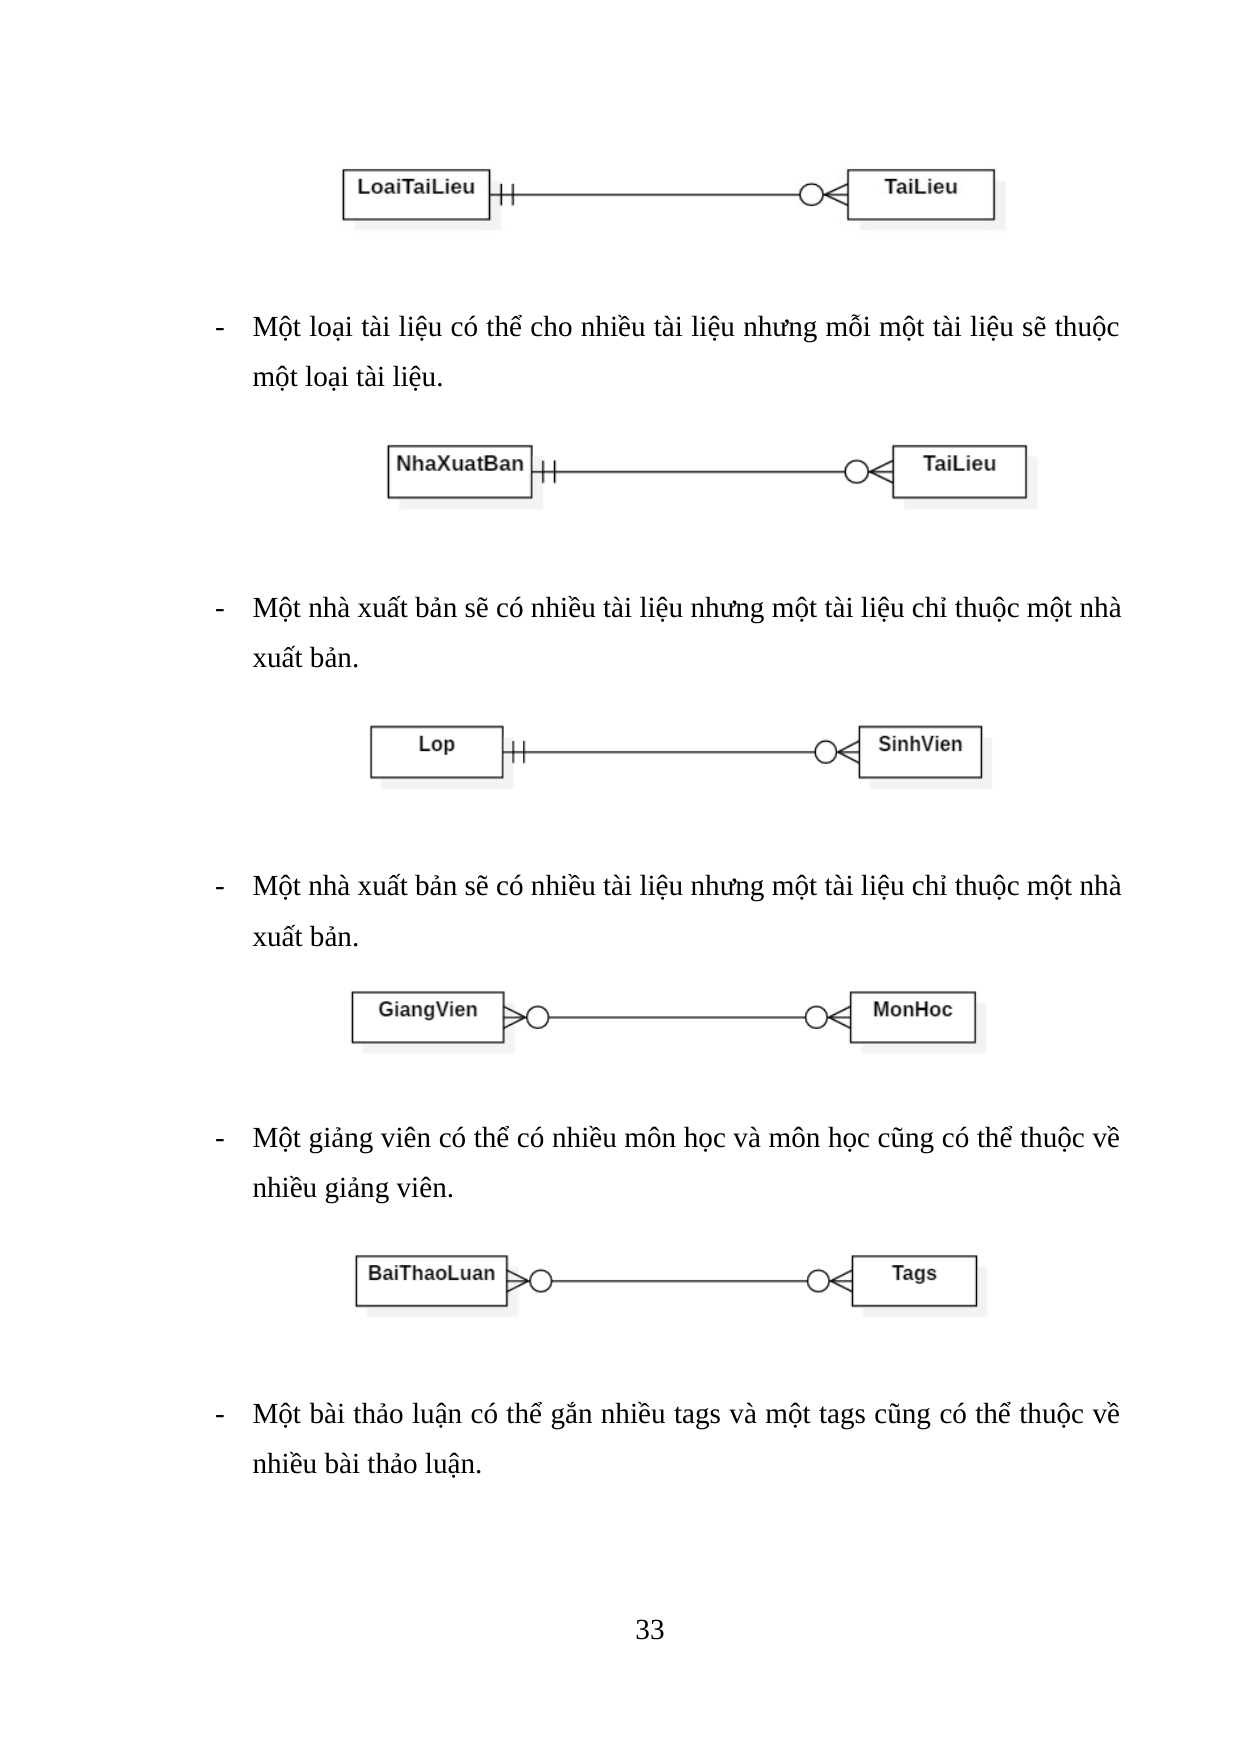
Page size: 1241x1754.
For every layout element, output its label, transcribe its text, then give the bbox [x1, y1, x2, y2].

list Một loại tài liệu có thể cho nhiều tài liệu nhưng mỗi một tài liệu sẽ thuộc một loại tài liệu. [215, 309, 1122, 393]
list Một giảng viên có thể có nhiều môn học và môn học cũng có thể thuộc về nhiều giảng viên. [215, 1120, 1122, 1204]
list Một bài thảo luận có thể gắn nhiều tags và một tags cũng có thể thuộc về nhiều bài thảo luận. [215, 1396, 1122, 1480]
picture [341, 1233, 1038, 1367]
list Một nhà xuất bản sẽ có nhiều tài liệu nhưng một tài liệu chỉ thuộc một nhà xuất bản. [215, 868, 1122, 952]
picture [372, 422, 1092, 561]
picture [337, 969, 1037, 1104]
picture [356, 703, 1042, 840]
picture [327, 147, 1059, 280]
list Một nhà xuất bản sẽ có nhiều tài liệu nhưng một tài liệu chỉ thuộc một nhà xuất bản. [215, 590, 1122, 674]
